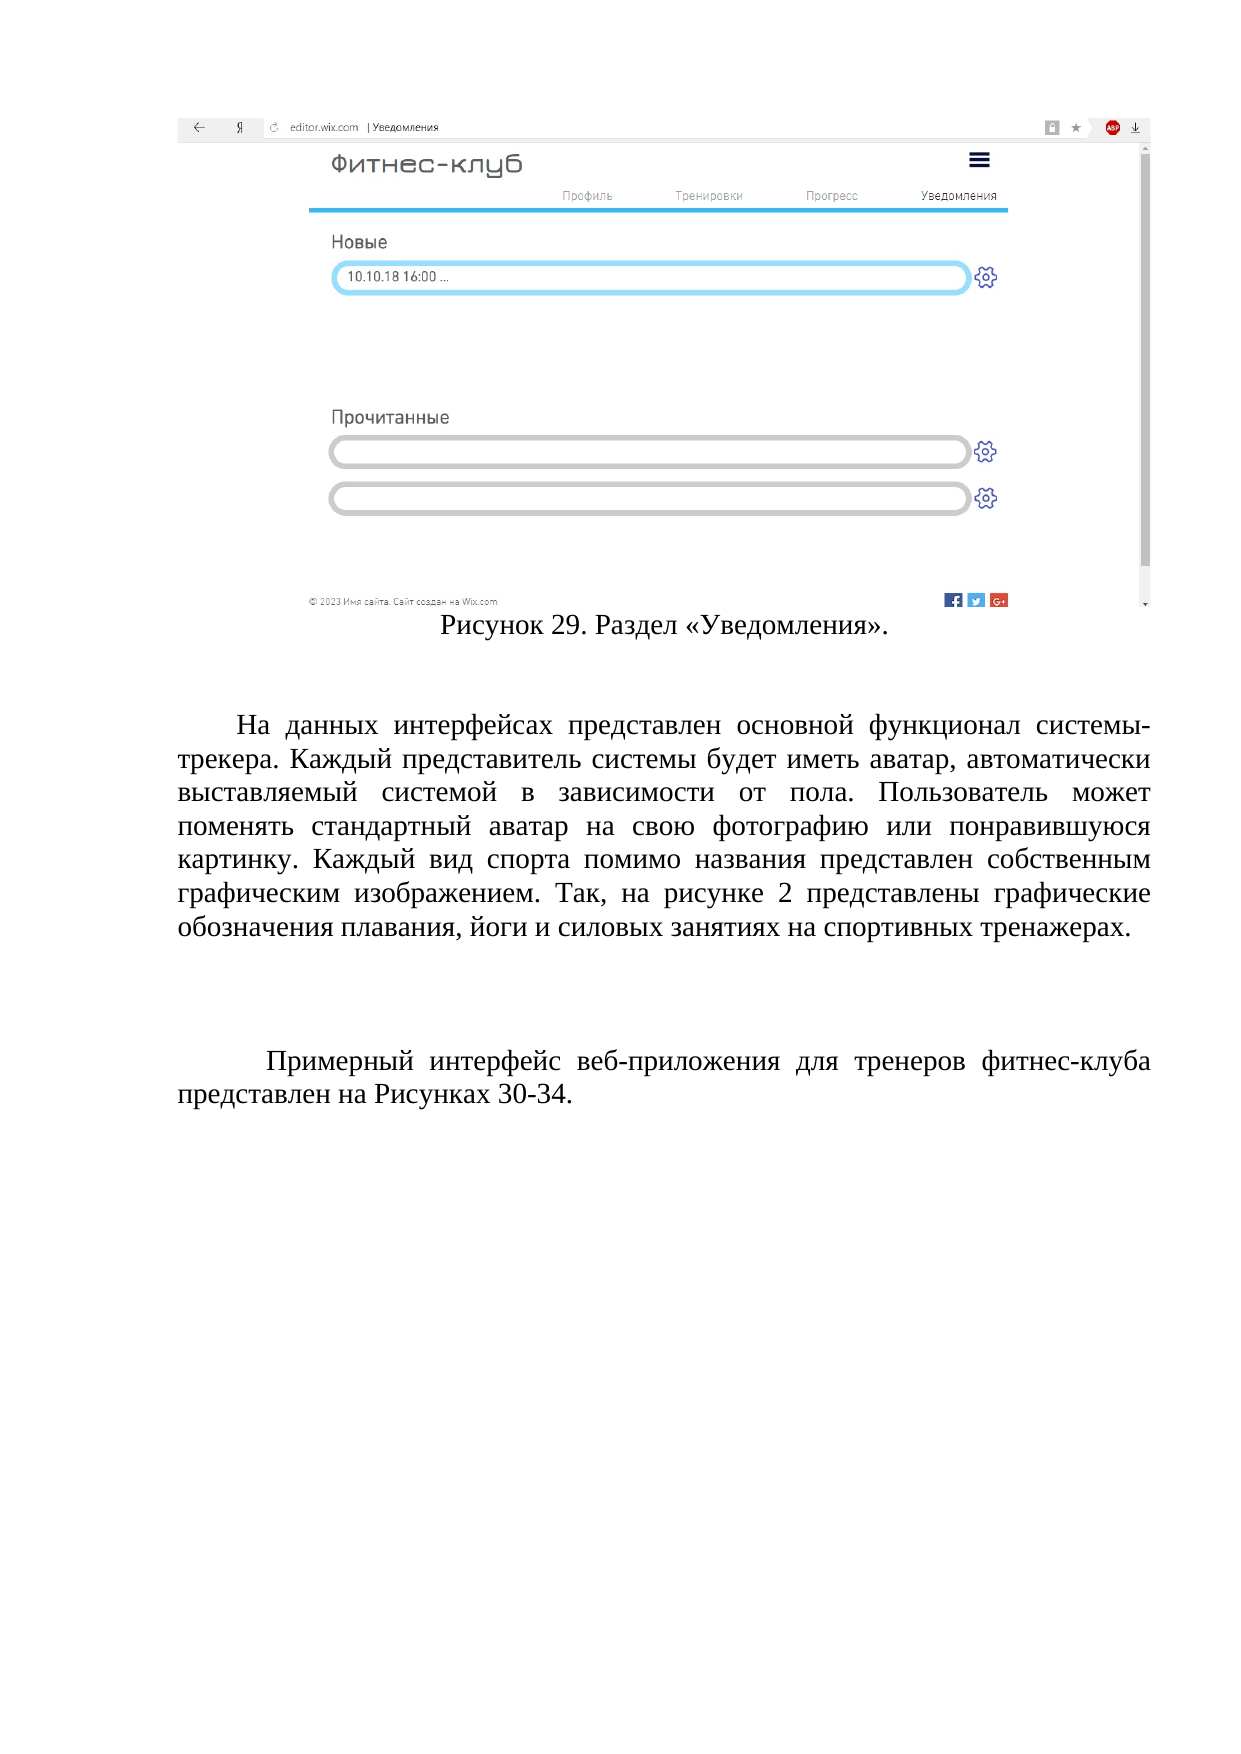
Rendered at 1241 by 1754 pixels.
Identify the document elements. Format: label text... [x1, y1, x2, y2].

picture [177, 118, 1151, 607]
text На данных интерфейсах представлен основной функционал системы-трекера. Каждый представитель системы будет иметь аватар, автоматически выставляемый системой в зависимости от пола. Пользователь может поменять стандартный аватар на свою фотографию или понравившуюся картинку. Каждый вид спорта помимо названия представлен собственным графическим изображением. Так, на рисунке 2 представлены графические обозначения плавания, йоги и силовых занятиях на спортивных тренажерах. [177, 707, 1152, 942]
text Примерный интерфейс веб-приложения для тренеров фитнес-клуба представлен на Рисунках 30-34. [177, 1043, 1152, 1110]
text Рисунок 29. Раздел «Уведомления». [177, 607, 1152, 640]
